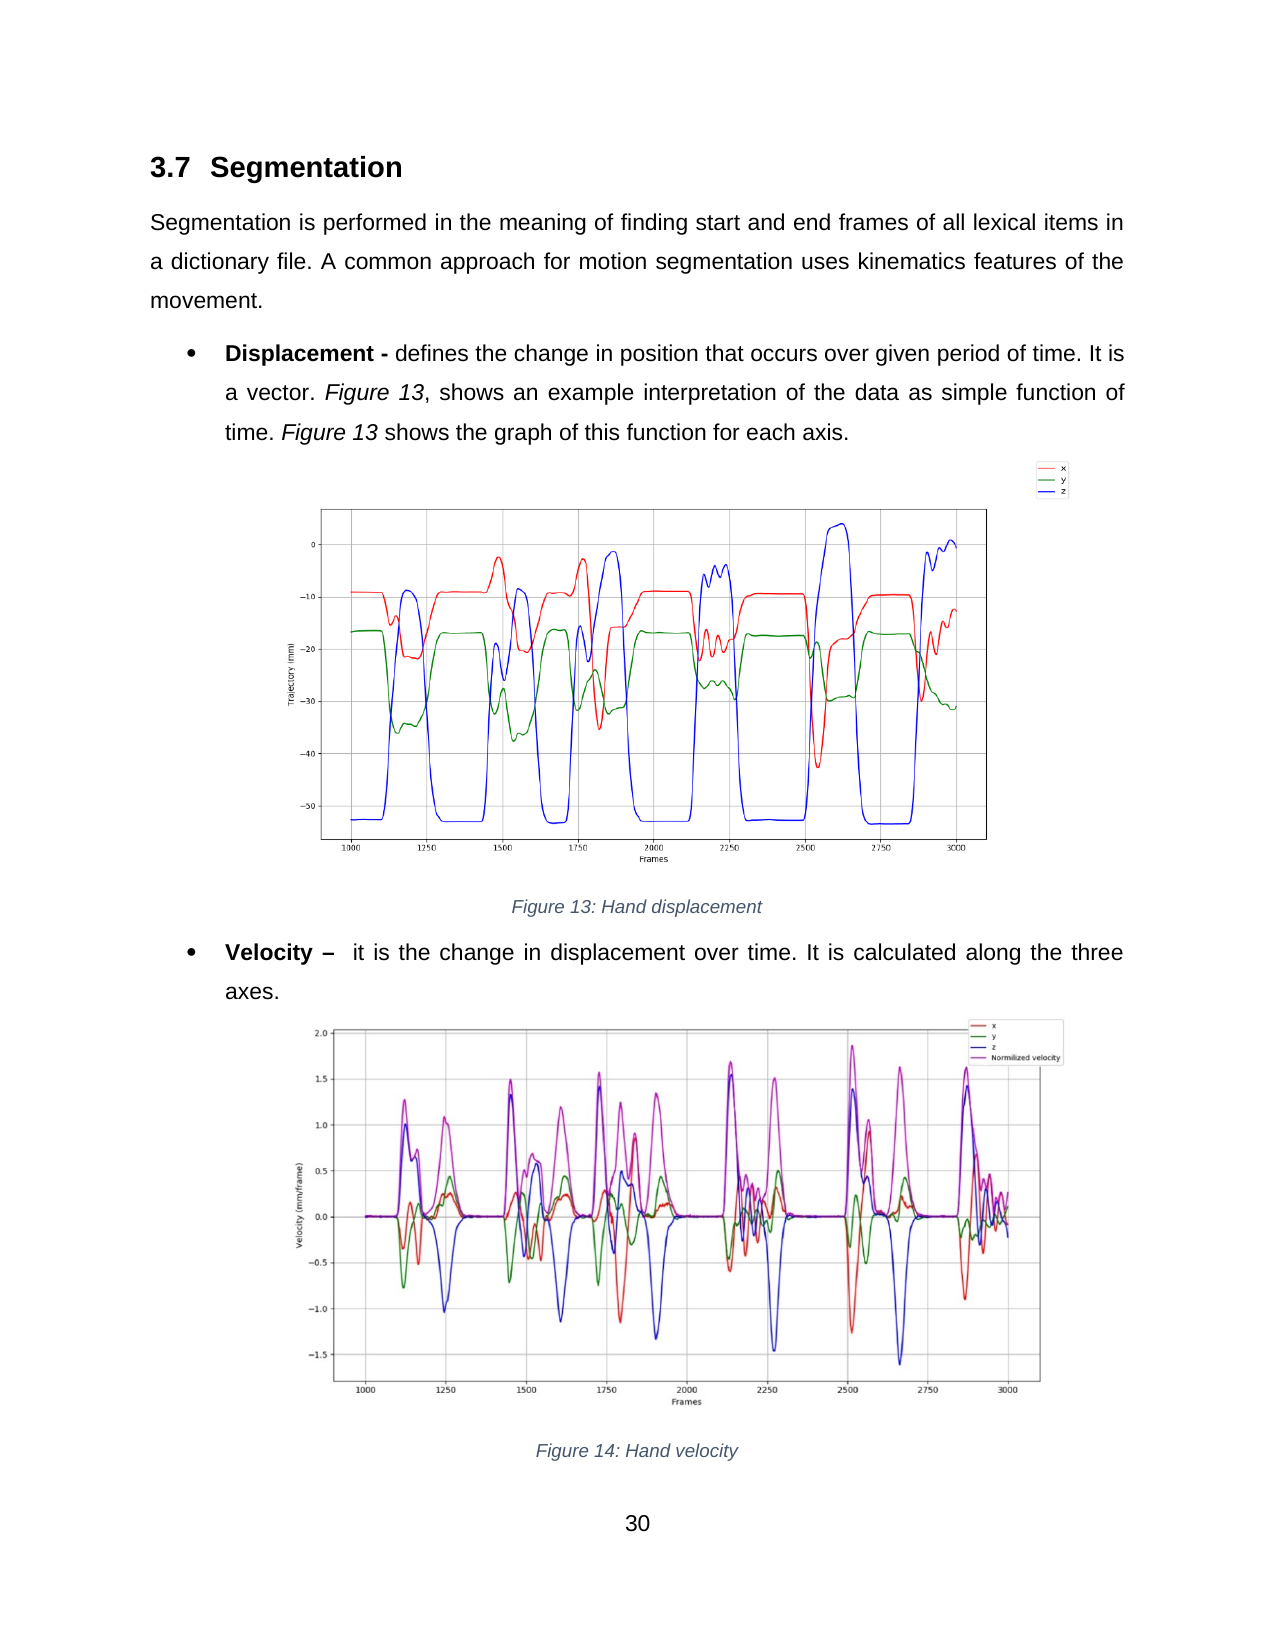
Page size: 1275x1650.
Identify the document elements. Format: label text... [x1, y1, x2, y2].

text Figure 13: Hand displacement [150, 896, 1125, 918]
text Figure 14: Hand velocity [150, 1440, 1125, 1462]
picture [285, 1017, 1065, 1415]
subtitle Segmentation [150, 150, 1125, 183]
list Velocity – it is the change in displacement over time. It is calculated along the three axes. [187, 938, 1125, 1004]
picture [278, 457, 1072, 871]
list Displacement - defines the change in position that occurs over given period of time. It is a vector. Figure 13, shows an example interpretation of the data as simple function of time. Figure 13 shows the graph of this function for each axis. [187, 339, 1125, 445]
text Segmentation is performed in the meaning of finding start and end frames of all lexical items in a dictionary file. A common approach for motion segmentation uses kinematics features of the movement. [150, 208, 1125, 314]
